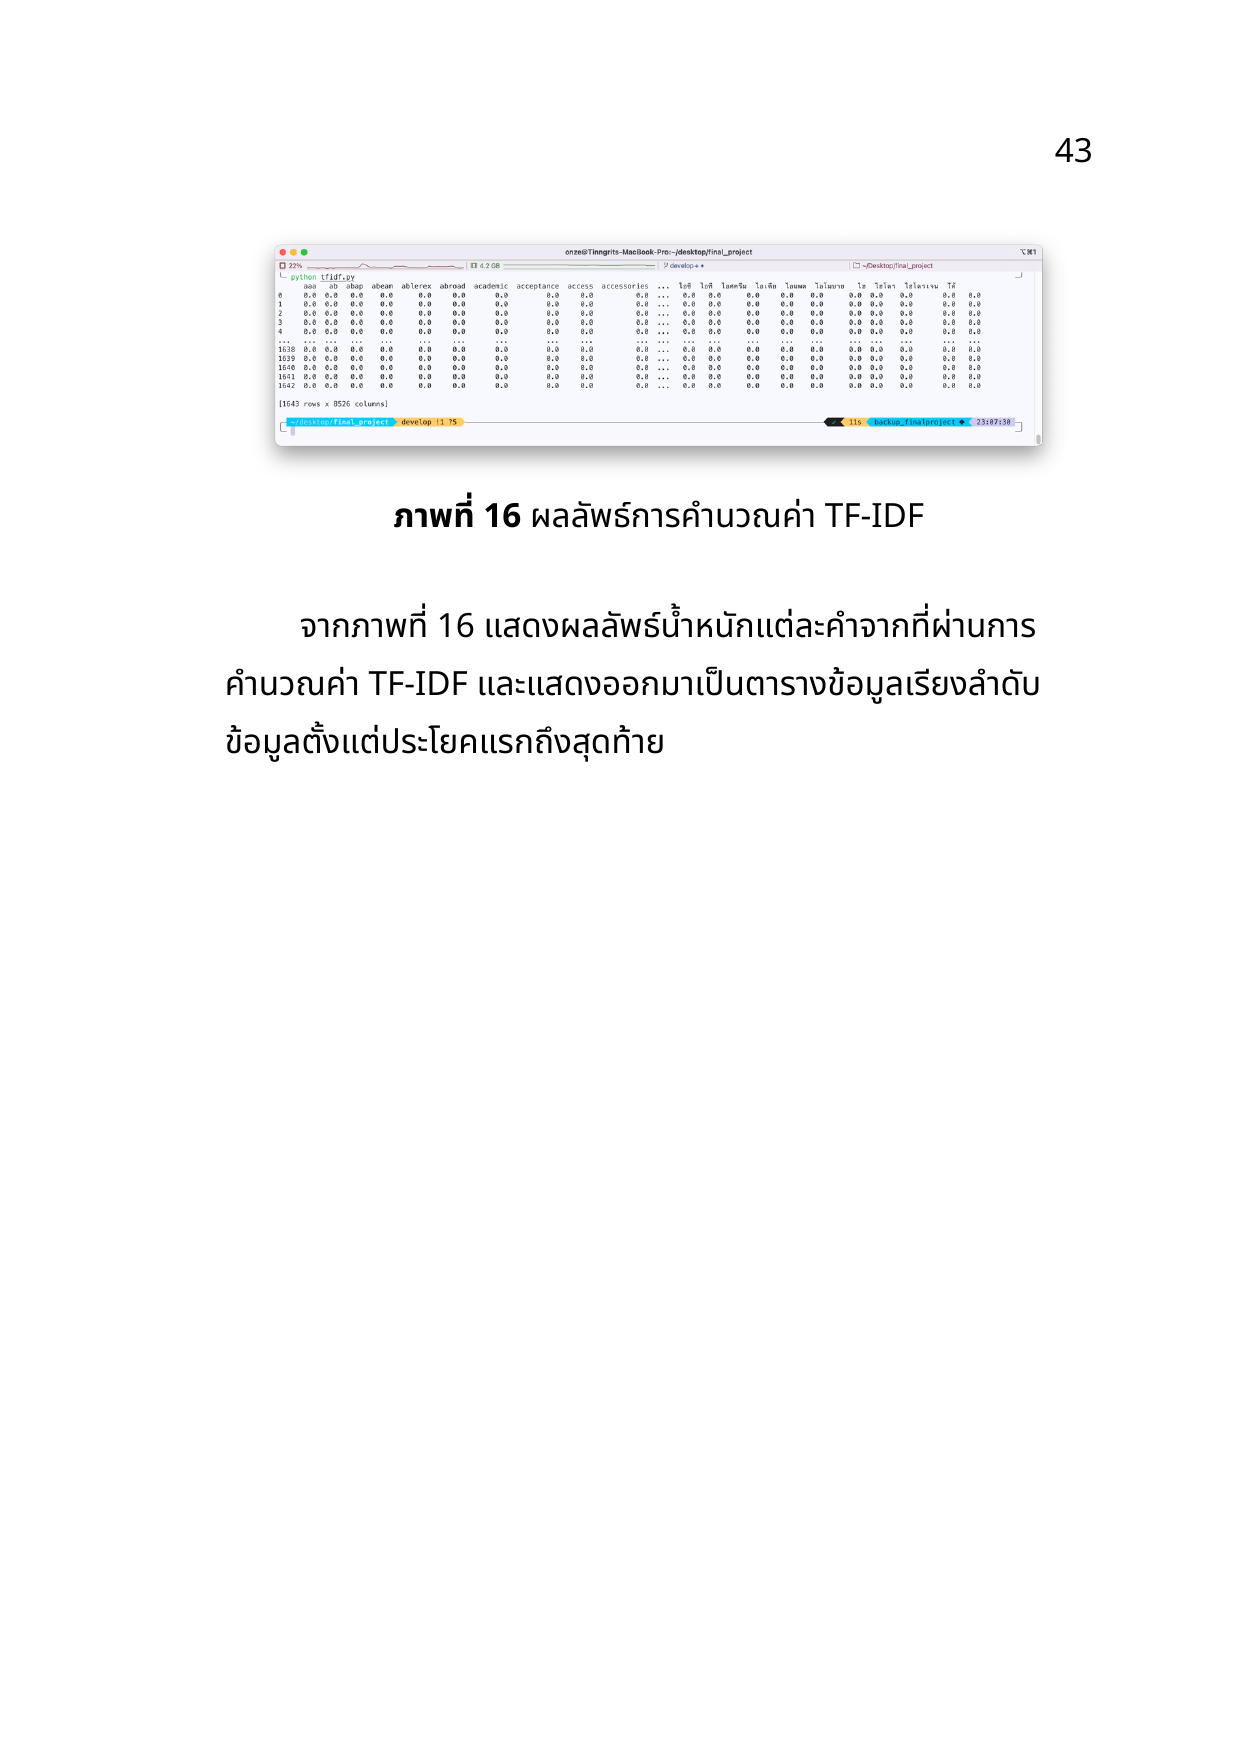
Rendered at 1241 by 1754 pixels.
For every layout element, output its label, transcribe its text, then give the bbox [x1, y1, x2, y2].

text ภาพที่ 16 ผลลัพธ์การคำนวณค่า TF-IDF [224, 492, 1092, 542]
picture [245, 224, 1072, 485]
text จากภาพที่ 16 แสดงผลลัพธ์น้ำหนักแต่ละคำจากที่ผ่านการคำนวณค่า TF-IDF และแสดงออกมาเป็นตารางข้อมูลเรียงลำดับข้อมูลตั้งแต่ประโยคแรกถึงสุดท้าย [224, 602, 1092, 769]
